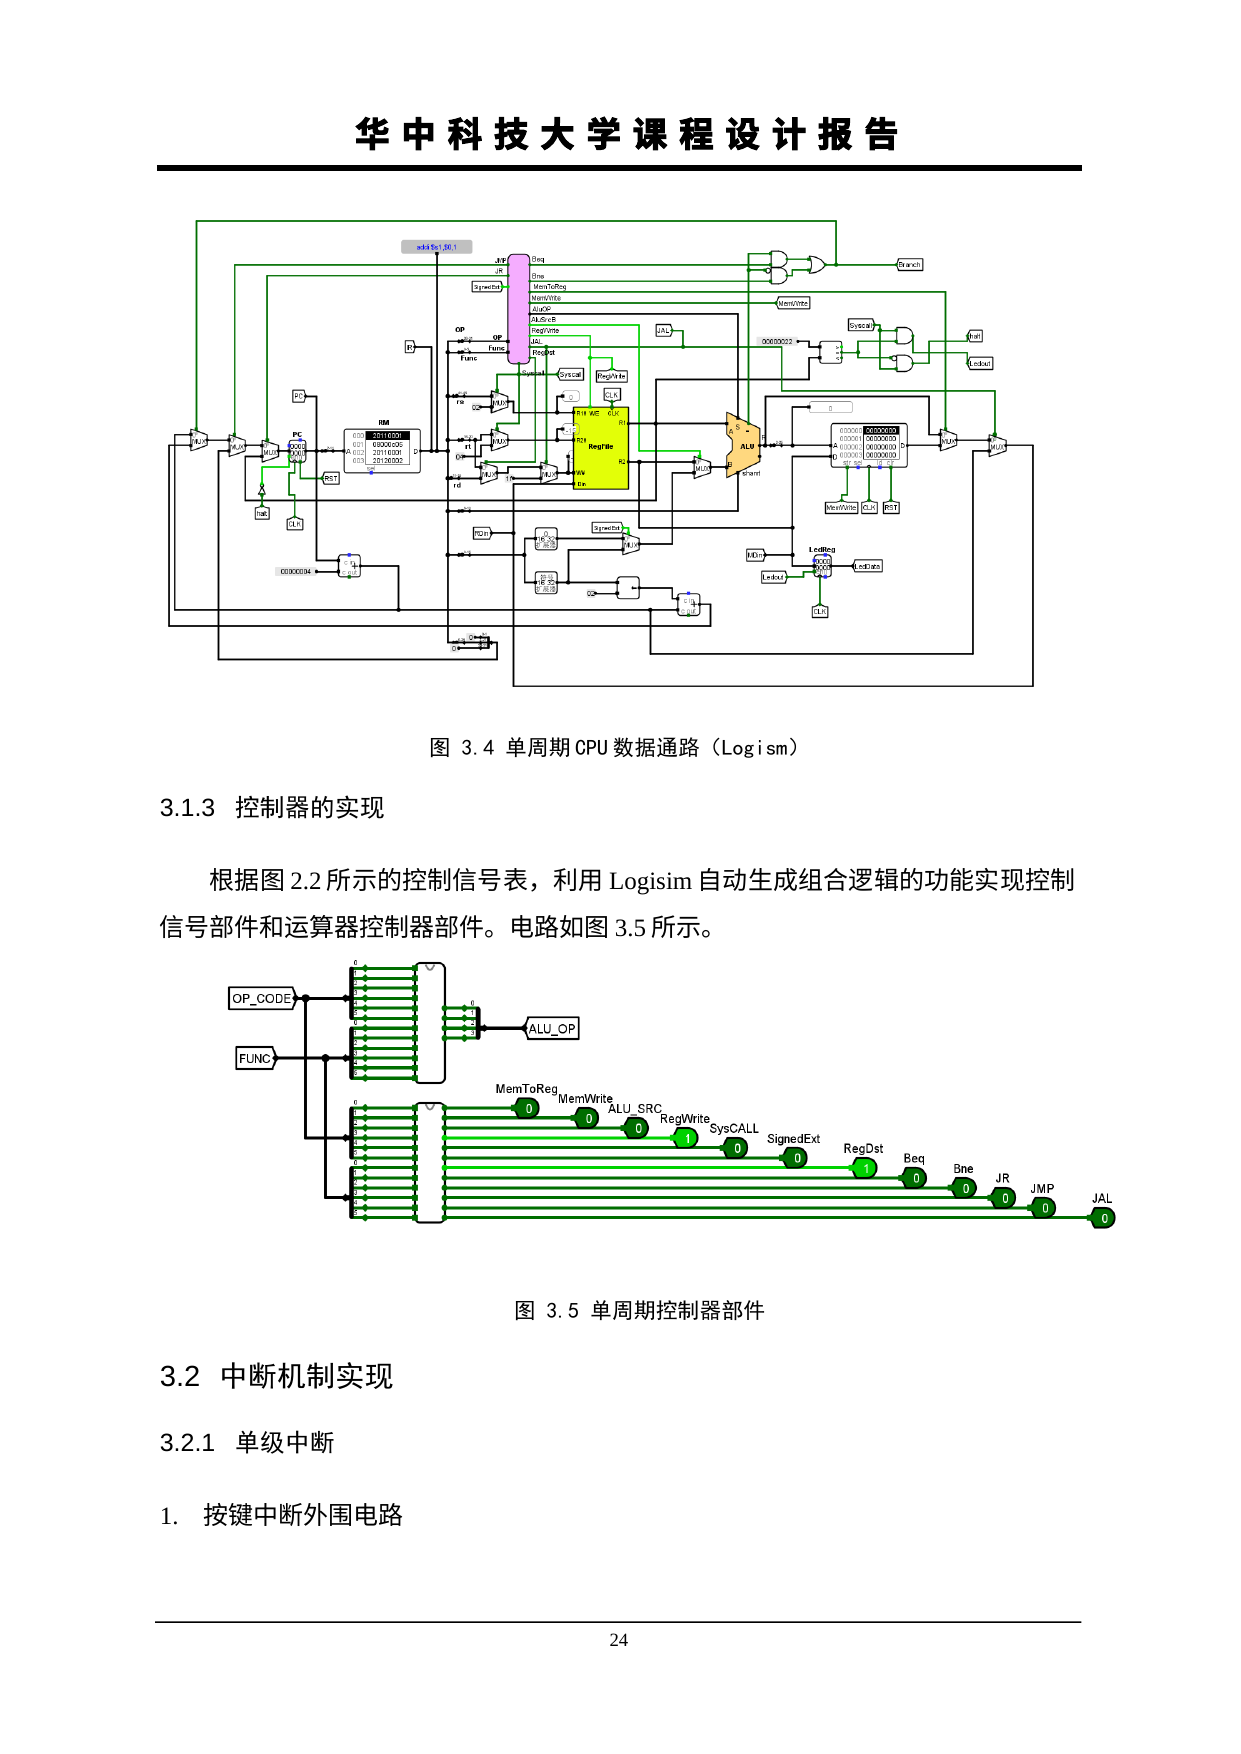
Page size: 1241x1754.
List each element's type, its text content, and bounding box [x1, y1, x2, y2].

subtitle 单级中断 [159, 1418, 1078, 1466]
text 图 3.4 单周期CPU数据通路（Logism） [159, 734, 1078, 759]
text 图 3.5 单周期控制器部件 [159, 1285, 1075, 1332]
text 根据图2.2所示的控制信号表，利用Logisim自动生成组合逻辑的功能实现控制信号部件和运算器控制器部件。电路如图3.5所示。 [159, 854, 1075, 950]
subtitle 中断机制实现 [159, 1357, 1053, 1393]
picture [209, 950, 1128, 1261]
picture [159, 198, 1078, 702]
list 按键中断外围电路 [159, 1489, 1078, 1537]
subtitle 控制器的实现 [159, 783, 1078, 831]
